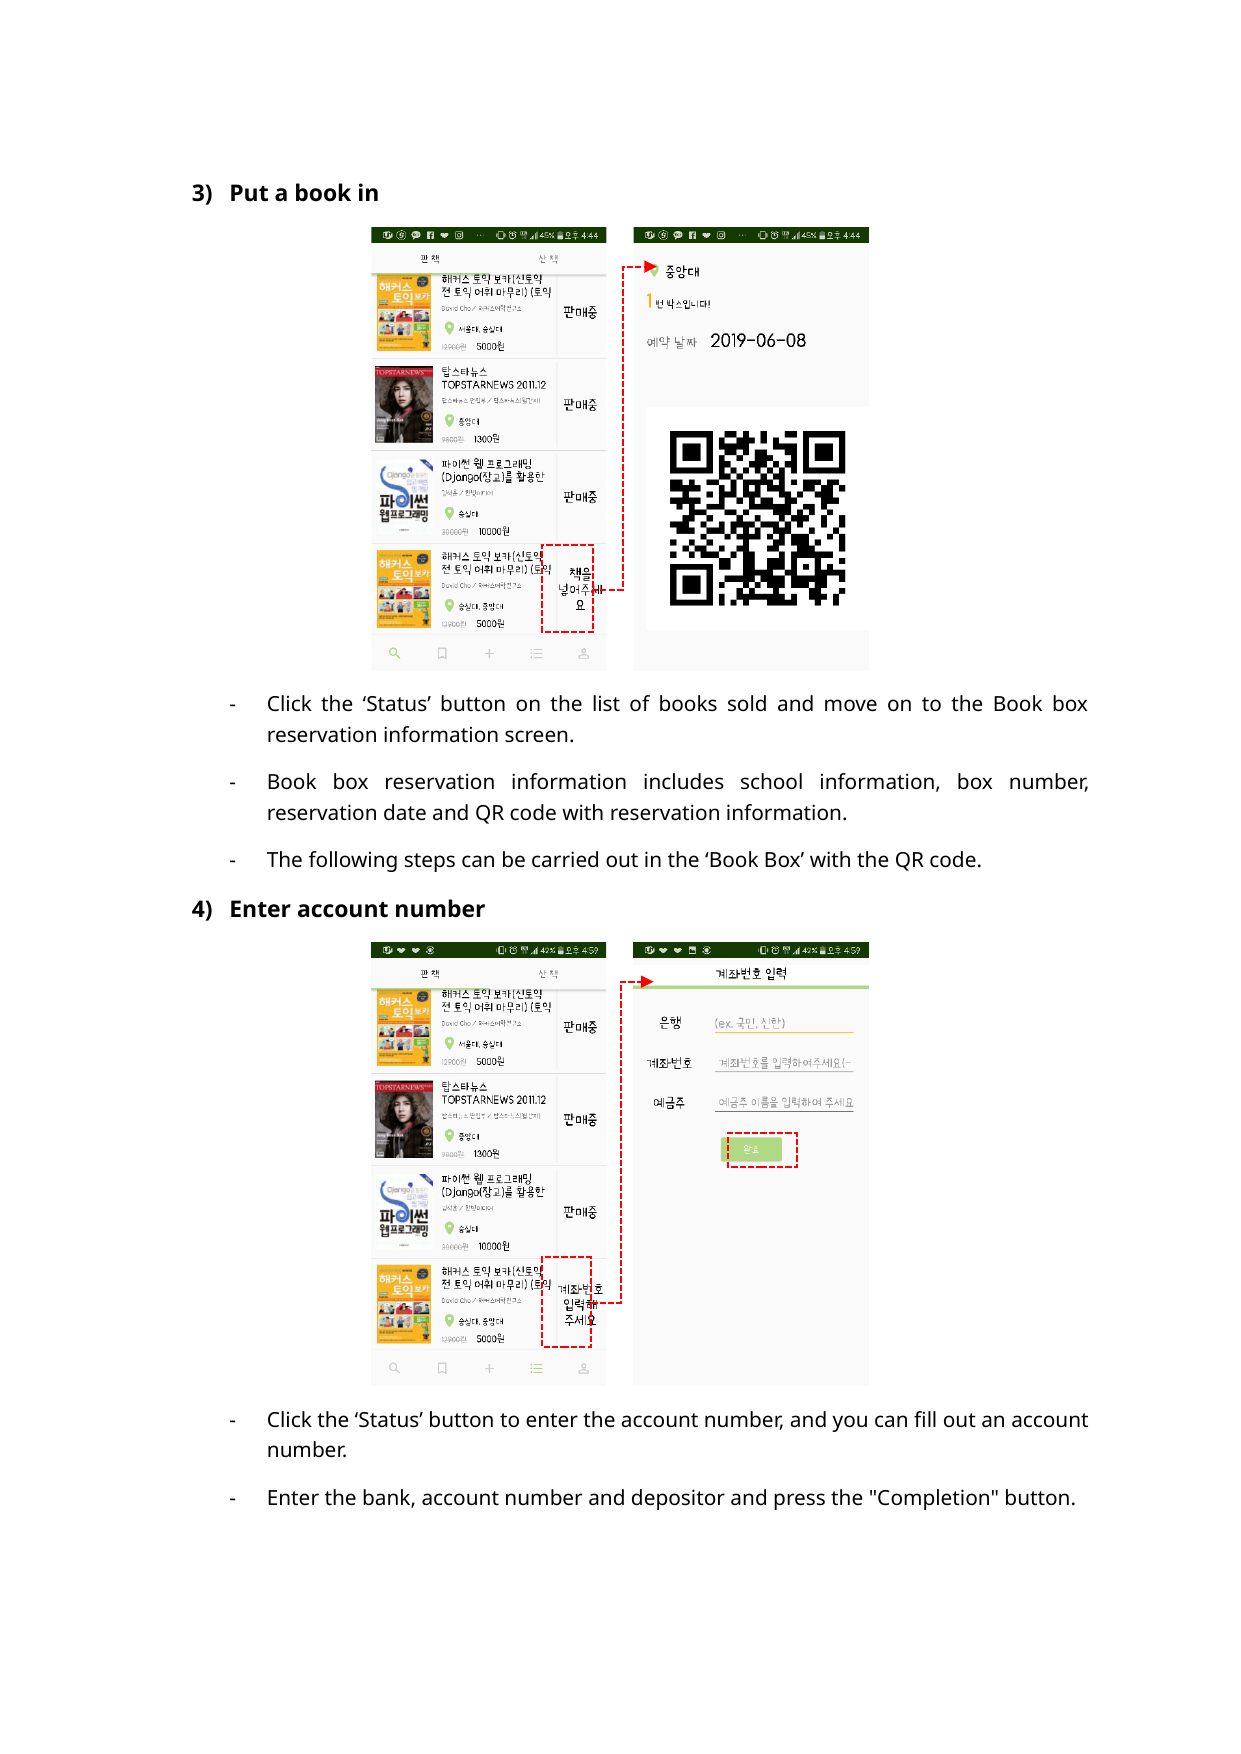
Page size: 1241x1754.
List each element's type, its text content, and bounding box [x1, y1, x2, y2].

list Click the ‘Status’ button to enter the account number, and you can fill out an account number. [229, 1405, 1090, 1464]
picture [633, 942, 869, 1386]
picture [633, 227, 869, 671]
list The following steps can be carried out in the ‘Book Box’ with the QR code. [229, 845, 1090, 874]
list Enter the bank, account number and depositor and press the "Completion" button. [229, 1483, 1090, 1511]
list Book box reservation information includes school information, box number, reservation date and QR code with reservation information. [229, 767, 1090, 826]
subtitle Enter account number [192, 892, 1090, 924]
subtitle Put a book in [192, 177, 1090, 208]
list Click the ‘Status’ button on the list of books sold and move on to the Book box reservation information screen. [229, 689, 1090, 748]
picture [371, 942, 607, 1386]
picture [371, 227, 607, 671]
